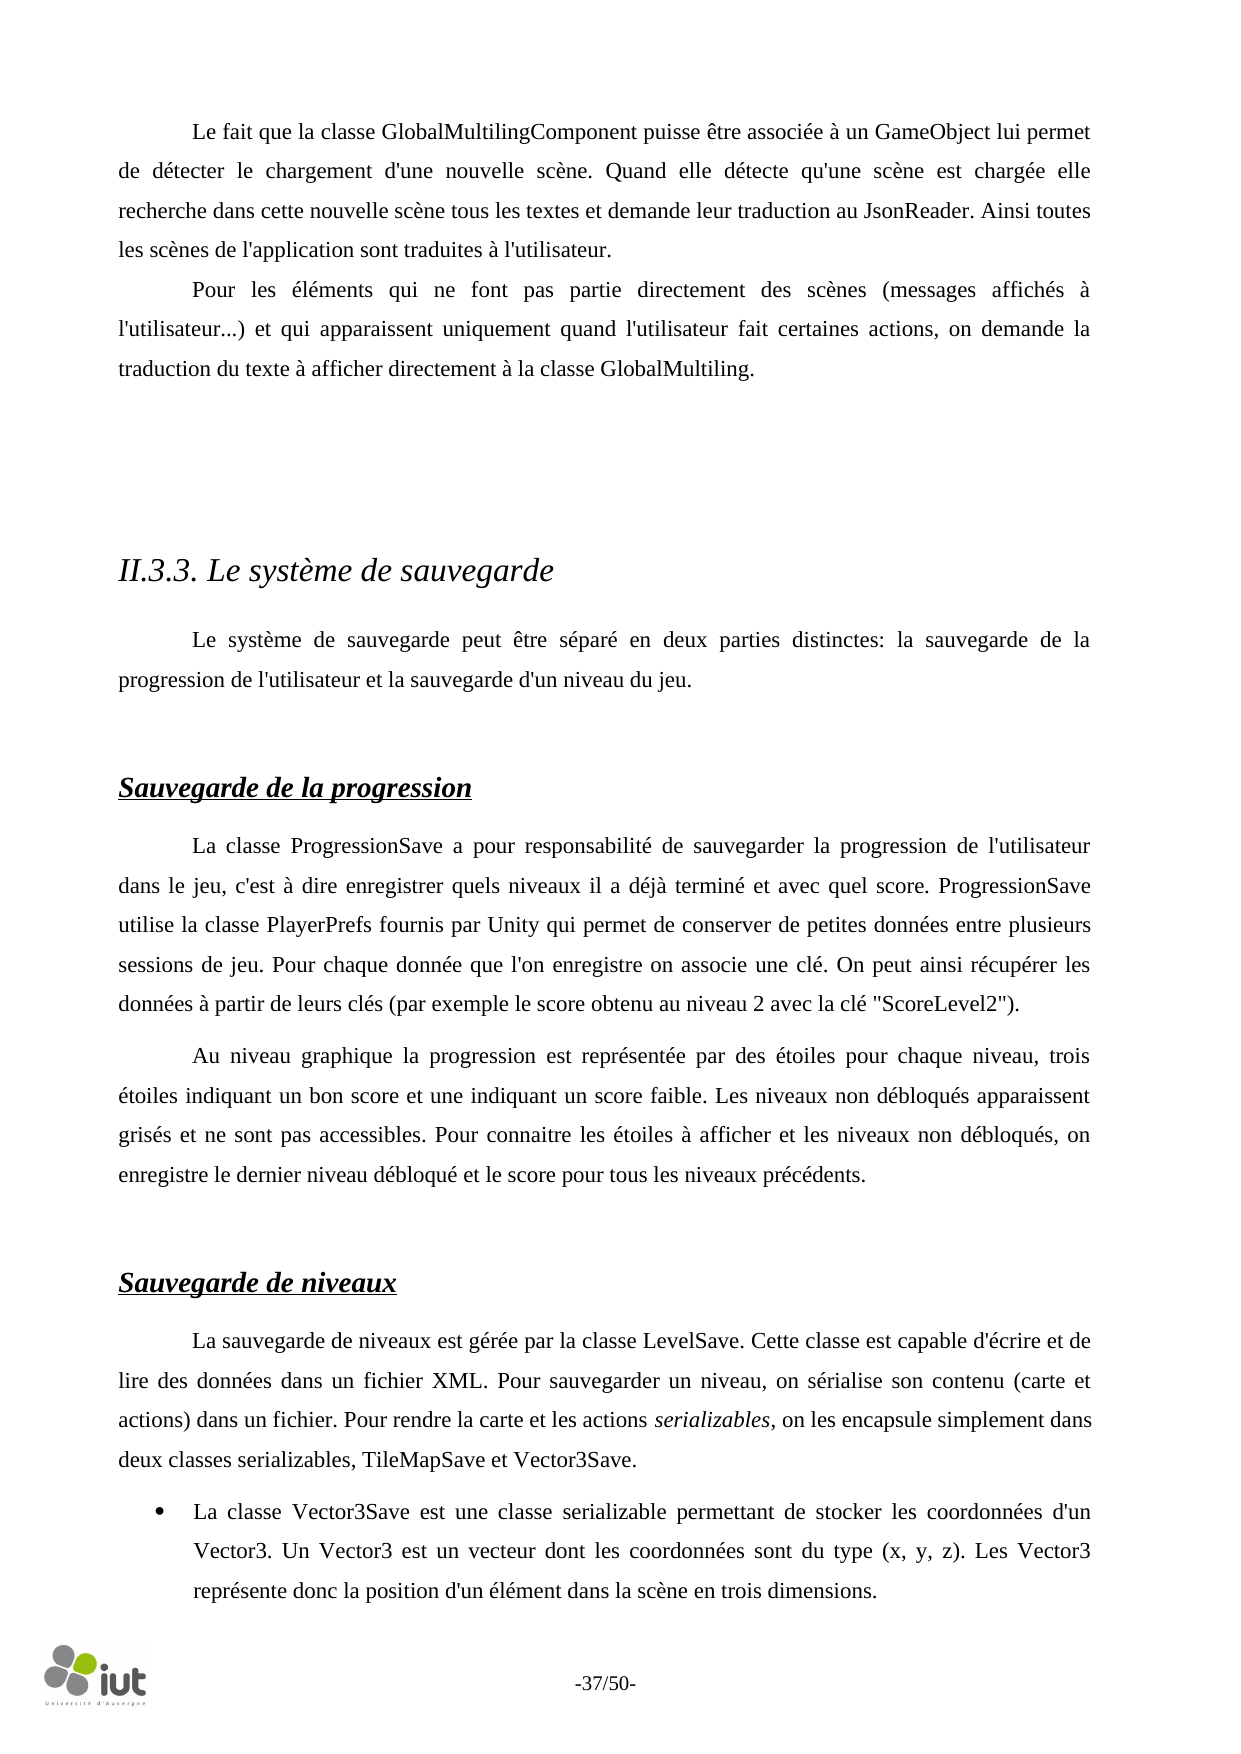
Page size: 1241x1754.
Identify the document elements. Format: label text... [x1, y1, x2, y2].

text Au niveau graphique la progression est représentée par des étoiles pour chaque niveau, trois étoiles indiquant un bon score et une indiquant un score faible. Les niveaux non débloqués apparaissent grisés et ne sont pas accessibles. Pour connaitre les étoiles à afficher et les niveaux non débloqués, on enregistre le dernier niveau débloqué et le score pour tous les niveaux précédents. [118, 1042, 1092, 1187]
picture [43, 1643, 147, 1710]
text Sauvegarde de niveaux [118, 1265, 1092, 1298]
text Le système de sauvegarde [118, 550, 1092, 589]
text Pour les éléments qui ne font pas partie directement des scènes (messages affichés à l'utilisateur...) et qui apparaissent uniquement quand l'utilisateur fait certaines actions, on demande la traduction du texte à afficher directement à la classe GlobalMultiling. [118, 276, 1092, 381]
text Le fait que la classe GlobalMultilingComponent puisse être associée à un GameObject lui permet de détecter le chargement d'une nouvelle scène. Quand elle détecte qu'une scène est chargée elle recherche dans cette nouvelle scène tous les textes et demande leur traduction au JsonReader. Ainsi toutes les scènes de l'application sont traduites à l'utilisateur. [118, 118, 1092, 263]
text Sauvegarde de la progression [118, 770, 1092, 803]
text Le système de sauvegarde peut être séparé en deux parties distinctes: la sauvegarde de la progression de l'utilisateur et la sauvegarde d'un niveau du jeu. [118, 626, 1092, 692]
text La classe ProgressionSave a pour responsabilité de sauvegarder la progression de l'utilisateur dans le jeu, c'est à dire enregistrer quels niveaux il a déjà terminé et avec quel score. ProgressionSave utilise la classe PlayerPrefs fournis par Unity qui permet de conserver de petites données entre plusieurs sessions de jeu. Pour chaque donnée que l'on enregistre on associe une clé. On peut ainsi récupérer les données à partir de leurs clés (par exemple le score obtenu au niveau 2 avec la clé "ScoreLevel2"). [118, 832, 1092, 1017]
text La sauvegarde de niveaux est gérée par la classe LevelSave. Cette classe est capable d'écrire et de lire des données dans un fichier XML. Pour sauvegarder un niveau, on sérialise son contenu (carte et actions) dans un fichier. Pour rendre la carte et les actions serializables, on les encapsule simplement dans deux classes serializables, TileMapSave et Vector3Save. [118, 1328, 1092, 1472]
list La classe Vector3Save est une classe serializable permettant de stocker les coordonnées d'un Vector3. Un Vector3 est un vecteur dont les coordonnées sont du type (x, y, z). Les Vector3 représente donc la position d'un élément dans la scène en trois dimensions. [156, 1498, 1092, 1603]
